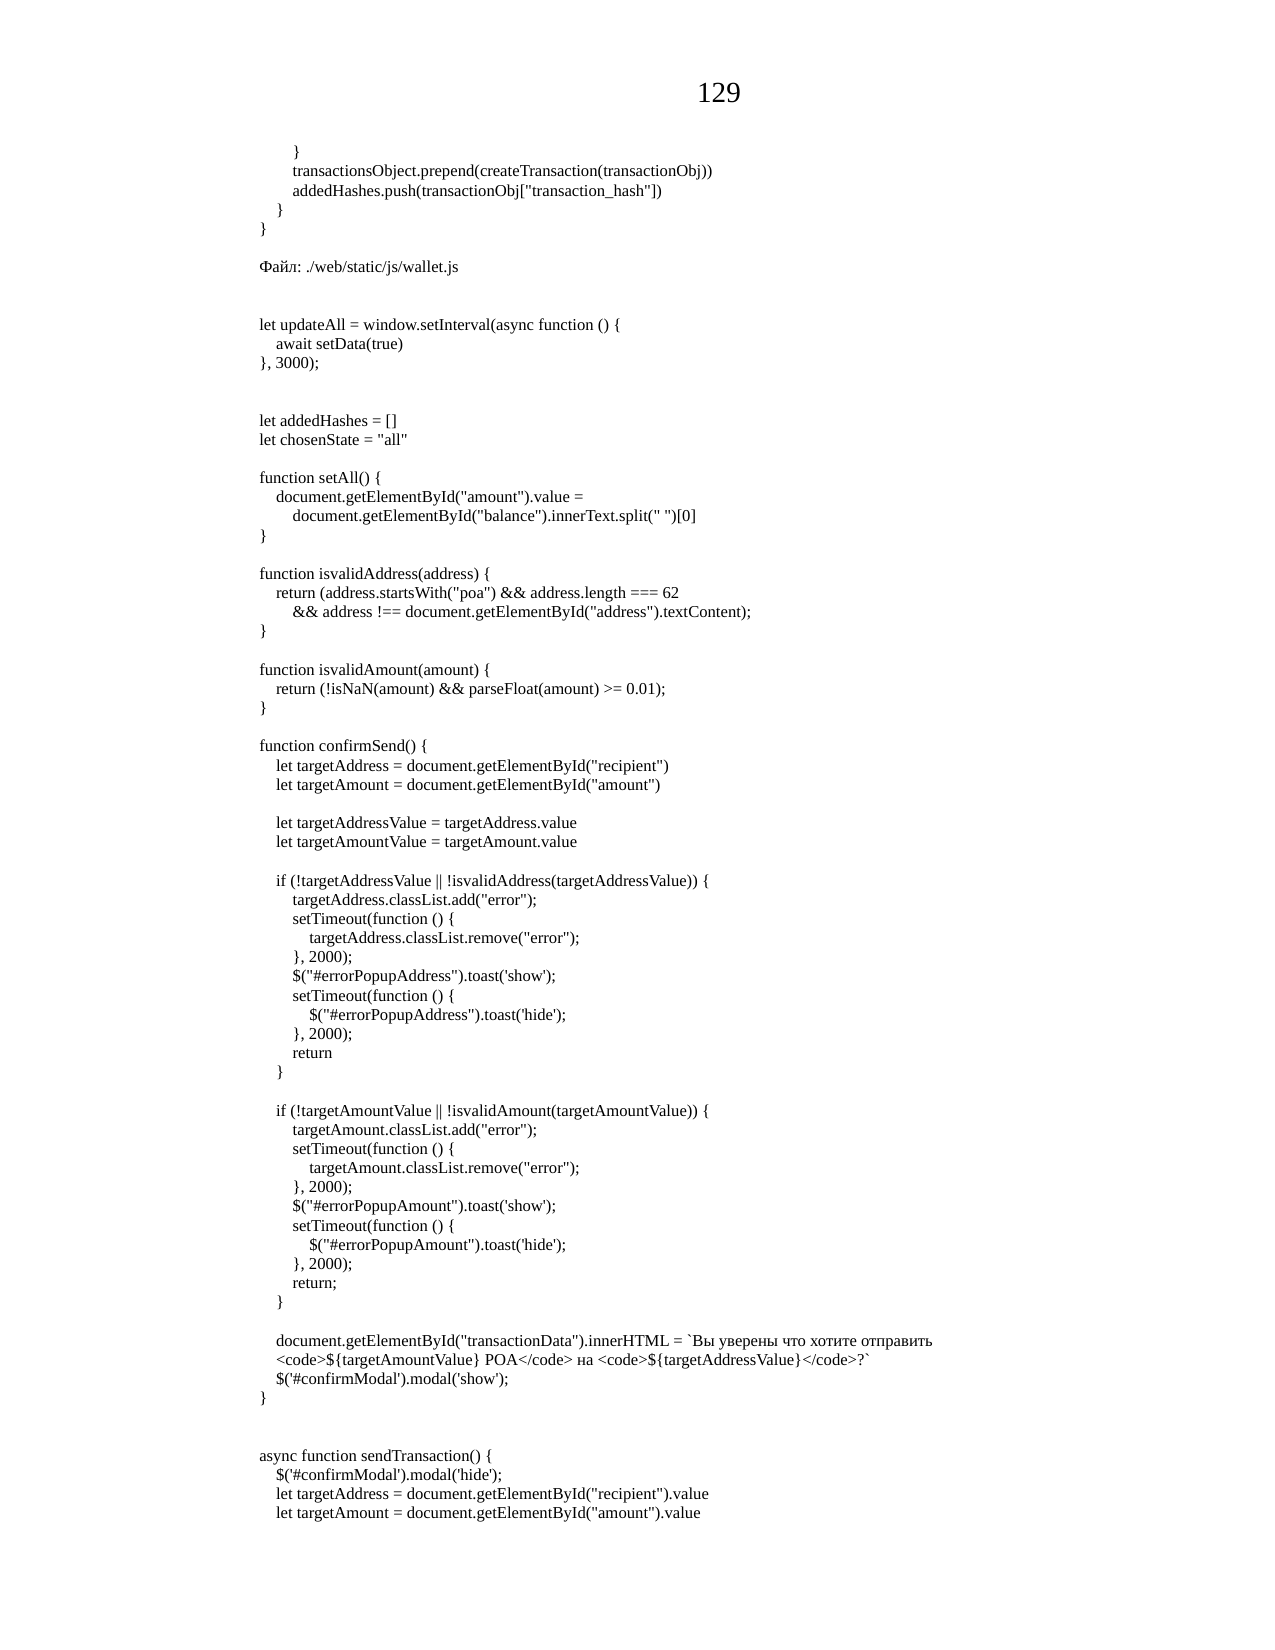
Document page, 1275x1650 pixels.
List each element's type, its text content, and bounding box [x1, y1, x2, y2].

list Файл: ./web/static/js/wallet.js [259, 257, 1216, 276]
list } [259, 621, 1216, 640]
list } [259, 698, 1216, 717]
list targetAmount.classList.remove("error"); [259, 1158, 1216, 1177]
list setTimeout(function () { [259, 909, 1216, 928]
list } [259, 142, 1216, 161]
list return (address.startsWith("poa") && address.length === 62 [259, 583, 1216, 602]
list async function sendTransaction() { [259, 1445, 1216, 1464]
list function confirmSend() { [259, 736, 1216, 755]
list }, 2000); [259, 1177, 1216, 1196]
list let addedHashes = [] [259, 410, 1216, 429]
list $("#errorPopupAmount").toast('hide'); [259, 1234, 1216, 1254]
list return [259, 1043, 1216, 1062]
list let targetAmount = document.getElementById("amount").value [259, 1503, 1216, 1522]
list return; [259, 1273, 1216, 1292]
list let targetAmount = document.getElementById("amount") [259, 774, 1216, 794]
list if (!targetAmountValue || !isvalidAmount(targetAmountValue)) { [259, 1100, 1216, 1119]
list setTimeout(function () { [259, 985, 1216, 1004]
list let targetAddressValue = targetAddress.value [259, 813, 1216, 832]
list && address !== document.getElementById("address").textContent); [259, 602, 1216, 621]
list targetAmount.classList.add("error"); [259, 1119, 1216, 1139]
list targetAddress.classList.remove("error"); [259, 928, 1216, 947]
list if (!targetAddressValue || !isvalidAddress(targetAddressValue)) { [259, 870, 1216, 889]
list } [259, 525, 1216, 544]
list setTimeout(function () { [259, 1139, 1216, 1158]
list targetAddress.classList.add("error"); [259, 889, 1216, 909]
list function isvalidAddress(address) { [259, 564, 1216, 583]
list } [259, 1388, 1216, 1407]
list addedHashes.push(transactionObj["transaction_hash"]) [259, 180, 1216, 199]
list }, 2000); [259, 947, 1216, 966]
list } [259, 199, 1216, 219]
list }, 2000); [259, 1024, 1216, 1043]
list } [259, 1062, 1216, 1081]
list <code>${targetAmountValue} POA</code> на <code>${targetAddressValue}</code>?` [259, 1349, 1216, 1369]
list let targetAmountValue = targetAmount.value [259, 832, 1216, 851]
list }, 2000); [259, 1254, 1216, 1273]
list document.getElementById("amount").value = [259, 487, 1216, 506]
list $('#confirmModal').modal('show'); [259, 1369, 1216, 1388]
list } [259, 1292, 1216, 1311]
list $("#errorPopupAmount").toast('show'); [259, 1196, 1216, 1215]
list document.getElementById("balance").innerText.split(" ")[0] [259, 506, 1216, 525]
list setTimeout(function () { [259, 1215, 1216, 1234]
list } [259, 219, 1216, 238]
list $("#errorPopupAddress").toast('show'); [259, 966, 1216, 985]
list document.getElementById("transactionData").innerHTML = `Вы уверены что хотите отправить [259, 1330, 1216, 1349]
list let targetAddress = document.getElementById("recipient").value [259, 1484, 1216, 1503]
list let updateAll = window.setInterval(async function () { [259, 314, 1216, 334]
list let chosenState = "all" [259, 429, 1216, 449]
list $('#confirmModal').modal('hide'); [259, 1464, 1216, 1484]
list await setData(true) [259, 334, 1216, 353]
list }, 3000); [259, 353, 1216, 372]
list function setAll() { [259, 468, 1216, 487]
list $("#errorPopupAddress").toast('hide'); [259, 1004, 1216, 1024]
list return (!isNaN(amount) && parseFloat(amount) >= 0.01); [259, 679, 1216, 698]
list let targetAddress = document.getElementById("recipient") [259, 755, 1216, 774]
list function isvalidAmount(amount) { [259, 659, 1216, 679]
list transactionsObject.prepend(createTransaction(transactionObj)) [259, 161, 1216, 180]
